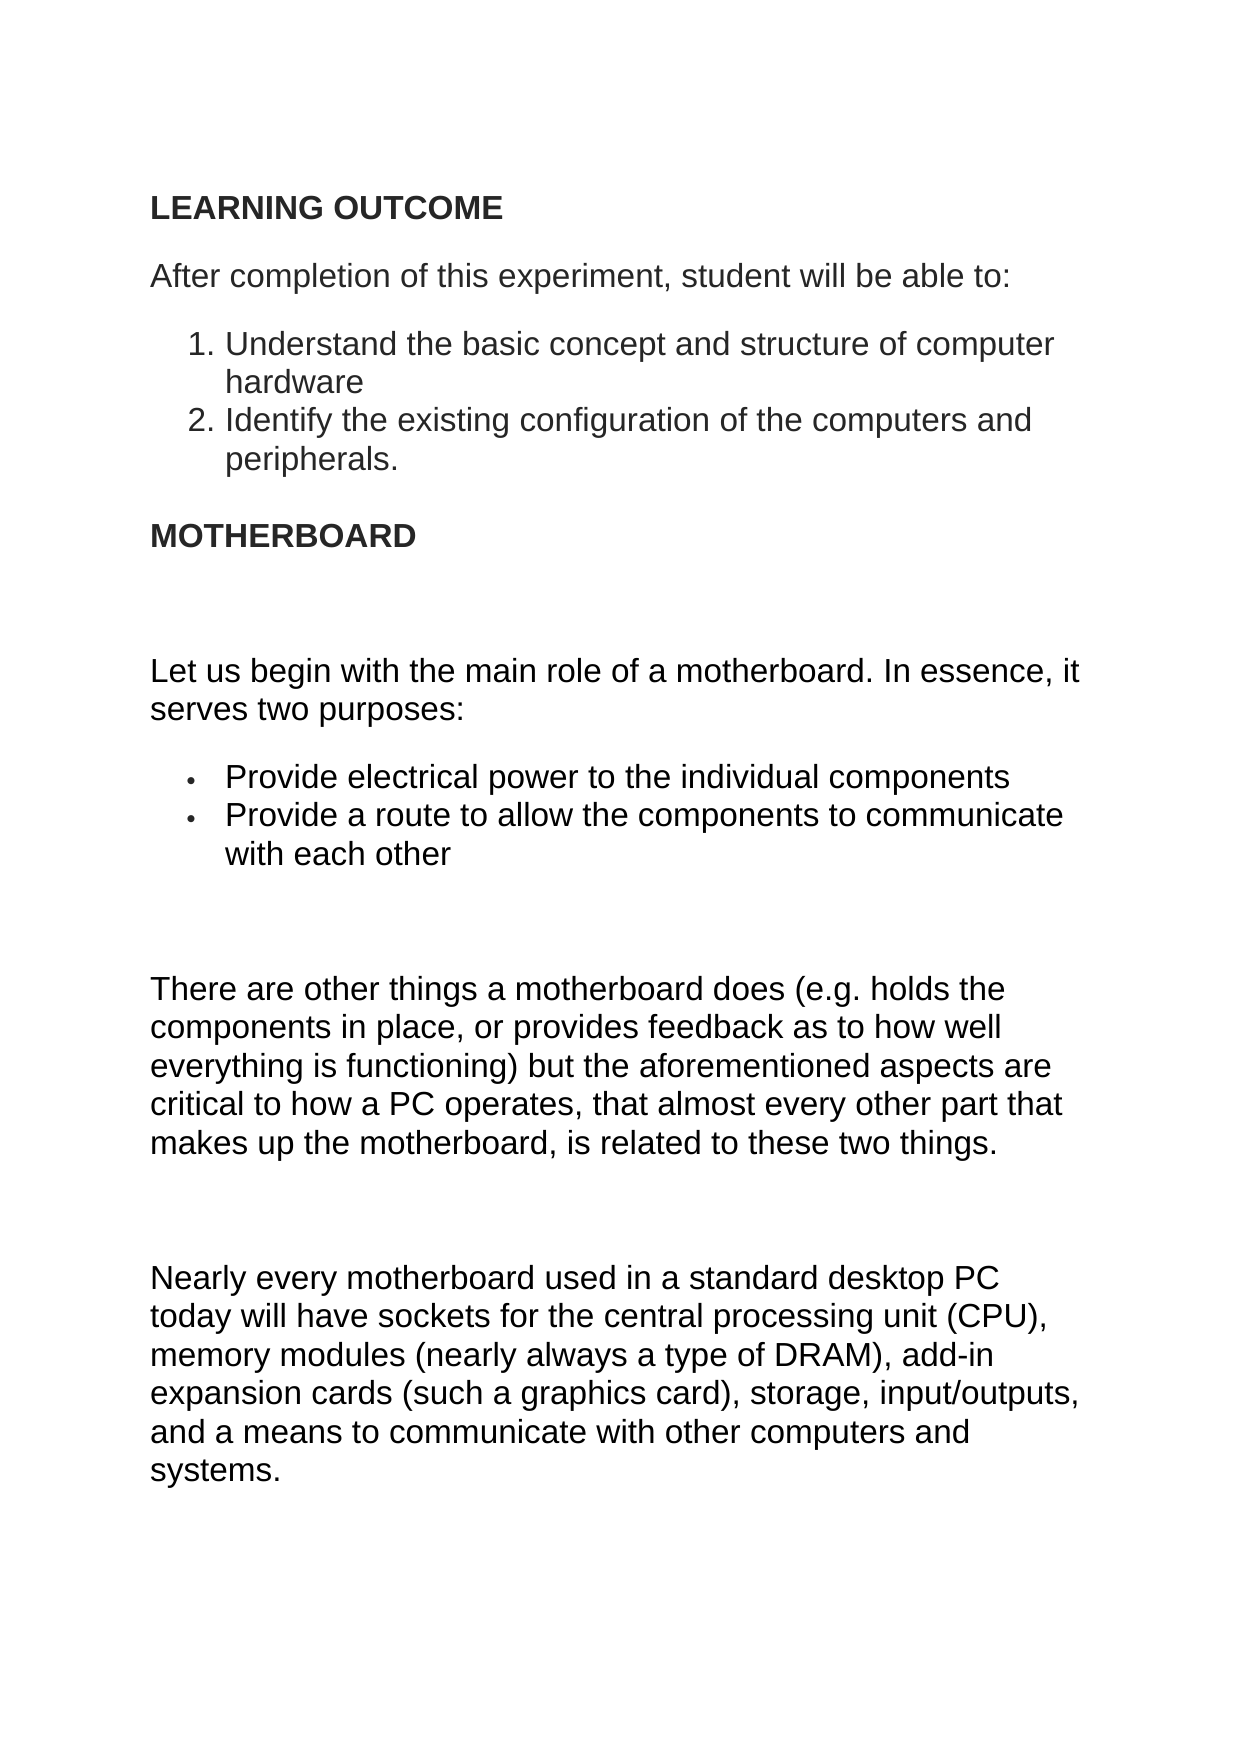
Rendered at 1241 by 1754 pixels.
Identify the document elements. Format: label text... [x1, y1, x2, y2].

text Let us begin with the main role of a motherboard. In essence, it serves two purposes: [150, 651, 1090, 728]
list Identify the existing configuration of the computers and peripherals. [187, 401, 1090, 477]
text Nearly every motherboard used in a standard desktop PC today will have sockets for the central processing unit (CPU), memory modules (nearly always a type of DRAM), add-in expansion cards (such a graphics card), storage, input/outputs, and a means to communicate with other computers and systems. [150, 1258, 1090, 1489]
list Provide a route to allow the components to communicate with each other [187, 796, 1090, 872]
text MOTHERBOARD [150, 516, 1090, 554]
list Provide electrical power to the individual components [187, 757, 1090, 796]
text LEARNING OUTCOME [150, 150, 1090, 227]
text After completion of this experiment, student will be able to: [150, 256, 1090, 294]
list Understand the basic concept and structure of computer hardware [187, 324, 1090, 401]
text There are other things a motherboard does (e.g. holds the components in place, or provides feedback as to how well everything is functioning) but the aforementioned aspects are critical to how a PC operates, that almost every other part that makes up the motherboard, is related to these two things. [150, 969, 1090, 1161]
